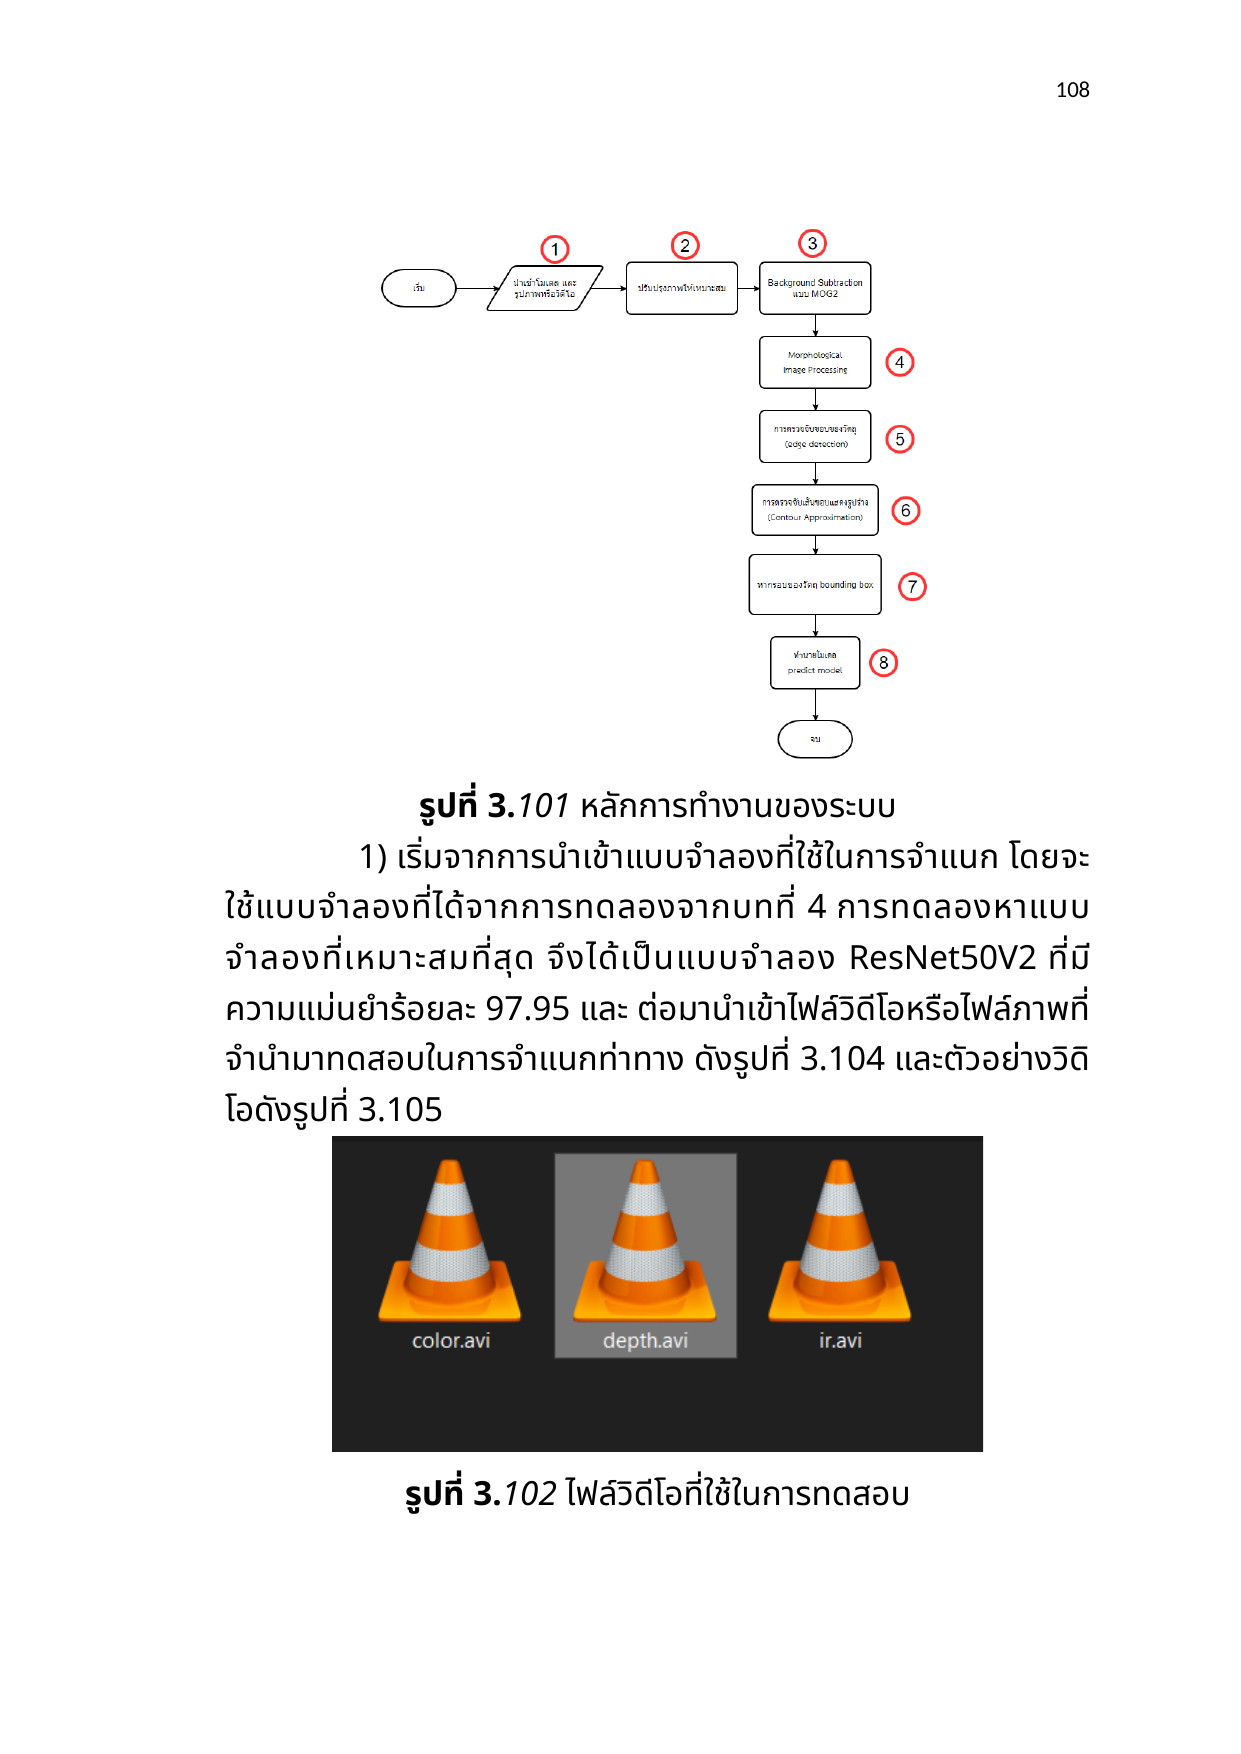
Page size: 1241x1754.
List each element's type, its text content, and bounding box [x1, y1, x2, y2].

text รูปที่ 3.101 หลักการทำงานของระบบ [225, 782, 1090, 833]
picture [332, 1136, 984, 1452]
picture [375, 225, 940, 764]
text รูปที่ 3.102 ไฟล์วิดีโอที่ใช้ในการทดสอบ [225, 1470, 1090, 1521]
text 1) เริ่มจากการนำเข้าแบบจำลองที่ใช้ในการจำแนก โดยจะใช้แบบจำลองที่ได้จากการทดลองจากบทที่ 4 การทดลองหาแบบจำลองที่เหมาะสมที่สุด จึงได้เป็นแบบจำลอง ResNet50V2 ที่มีความแม่นยำร้อยละ 97.95 และ ต่อมานำเข้าไฟล์วิดีโอหรือไฟล์ภาพที่จำนำมาทดสอบในการจำแนกท่าทาง ดังรูปที่ 3.104 และตัวอย่างวิดิโอดังรูปที่ 3.105 [225, 833, 1090, 1136]
